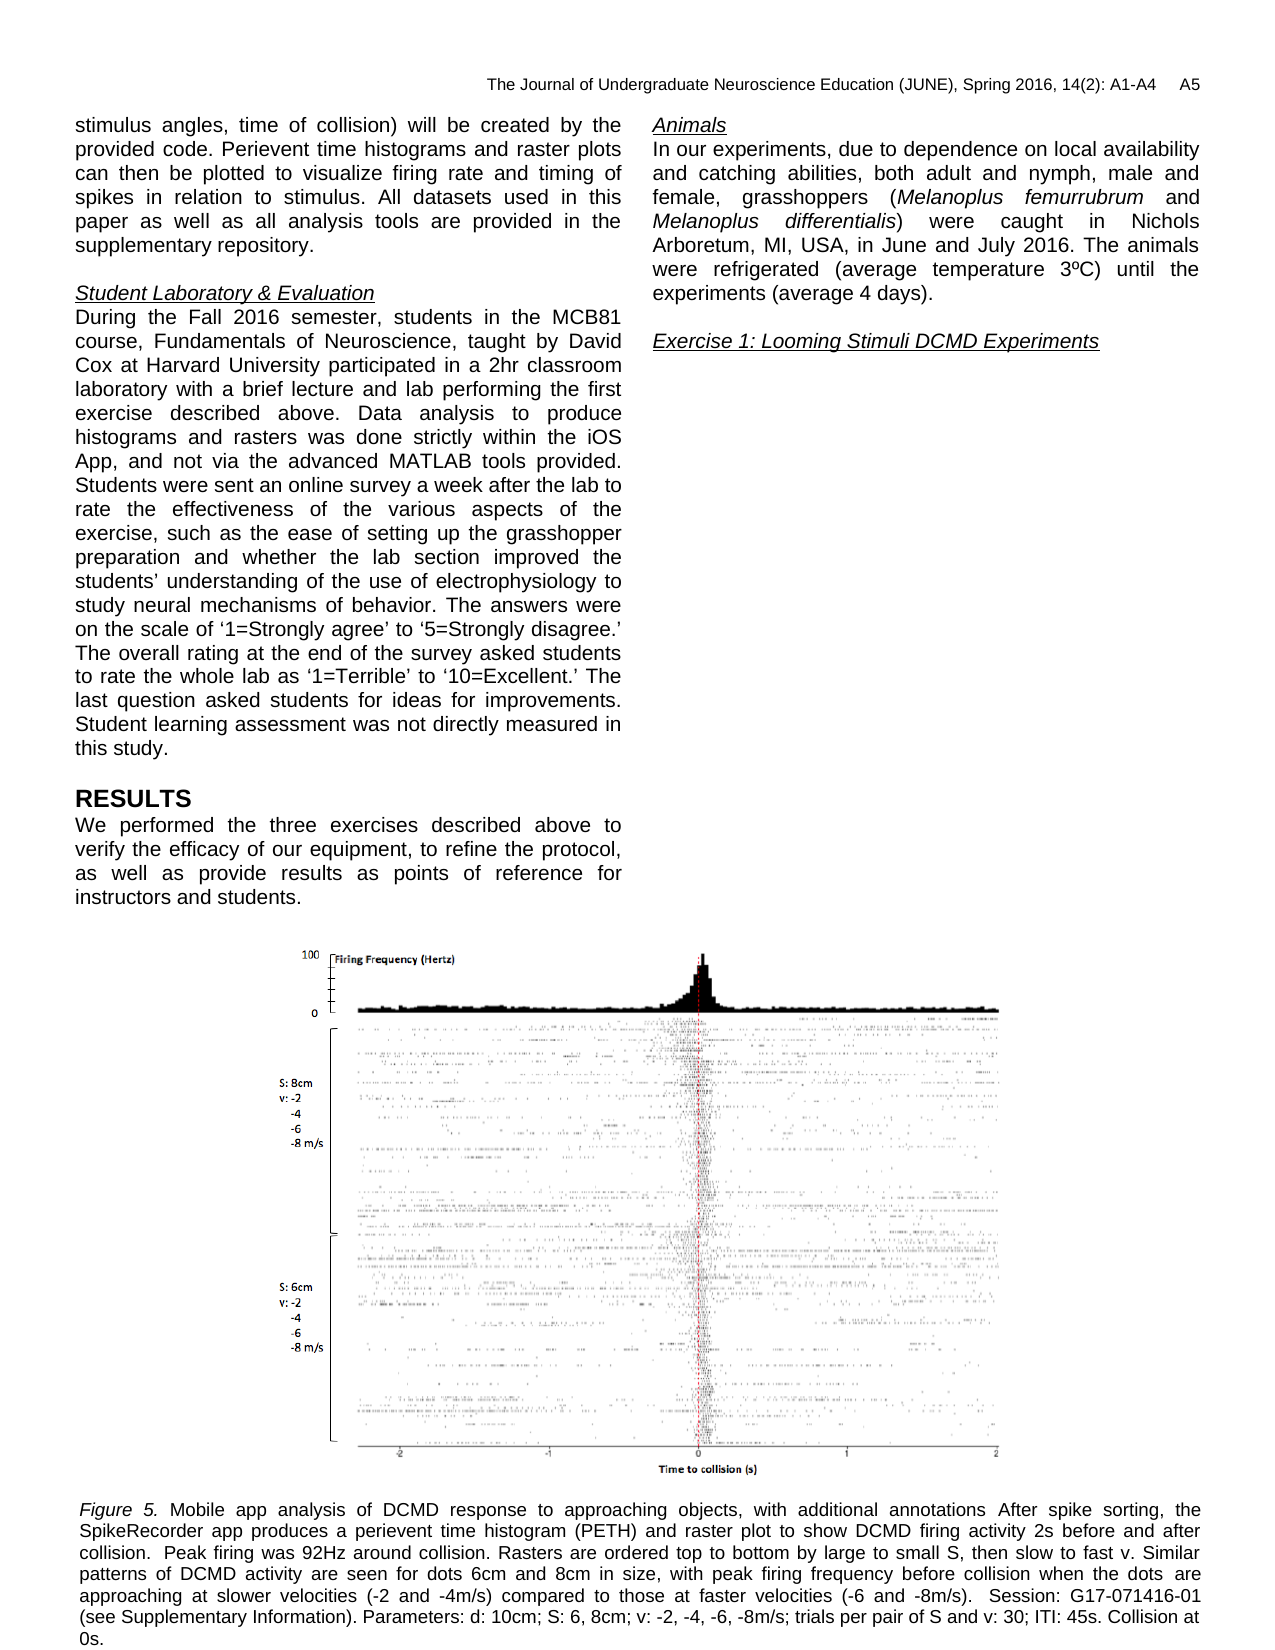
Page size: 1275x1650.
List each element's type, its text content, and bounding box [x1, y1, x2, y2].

text Animals [652, 113, 1200, 137]
text We performed the three exercises described above to verify the efficacy of our equipment, to refine the protocol, as well as provide results as points of reference for instructors and students. [75, 813, 622, 909]
text In our experiments, due to dependence on local availability and catching abilities, both adult and nymph, male and female, grasshoppers (Melanoplus femurrubrum and Melanoplus differentialis) were caught in Nichols Arboretum, MI, USA, in June and July 2016. The animals were refrigerated (average temperature 3ºC) until the experiments (average 4 days). [652, 137, 1200, 305]
subtitle RESULTS [75, 784, 622, 813]
text Exercise 1: Looming Stimuli DCMD Experiments [652, 329, 1200, 353]
text During the Fall 2016 semester, students in the MCB81 course, Fundamentals of Neuroscience, taught by David Cox at Harvard University participated in a 2hr classroom laboratory with a brief lecture and lab performing the first exercise described above. Data analysis to produce histograms and rasters was done strictly within the iOS App, and not via the advanced MATLAB tools provided. Students were sent an online survey a week after the lab to rate the effectiveness of the various aspects of the exercise, such as the ease of setting up the grasshopper preparation and whether the lab section improved the students’ understanding of the use of electrophysiology to study neural mechanisms of behavior. The answers were on the scale of ‘1=Strongly agree’ to ‘5=Strongly disagree.’ The overall rating at the end of the survey asked students to rate the whole lab as ‘1=Terrible’ to ‘10=Excellent.’ The last question asked students for ideas for improvements. Student learning assessment was not directly measured in this study. [75, 305, 622, 760]
picture [266, 923, 1015, 1477]
text Student Laboratory & Evaluation [75, 281, 622, 305]
